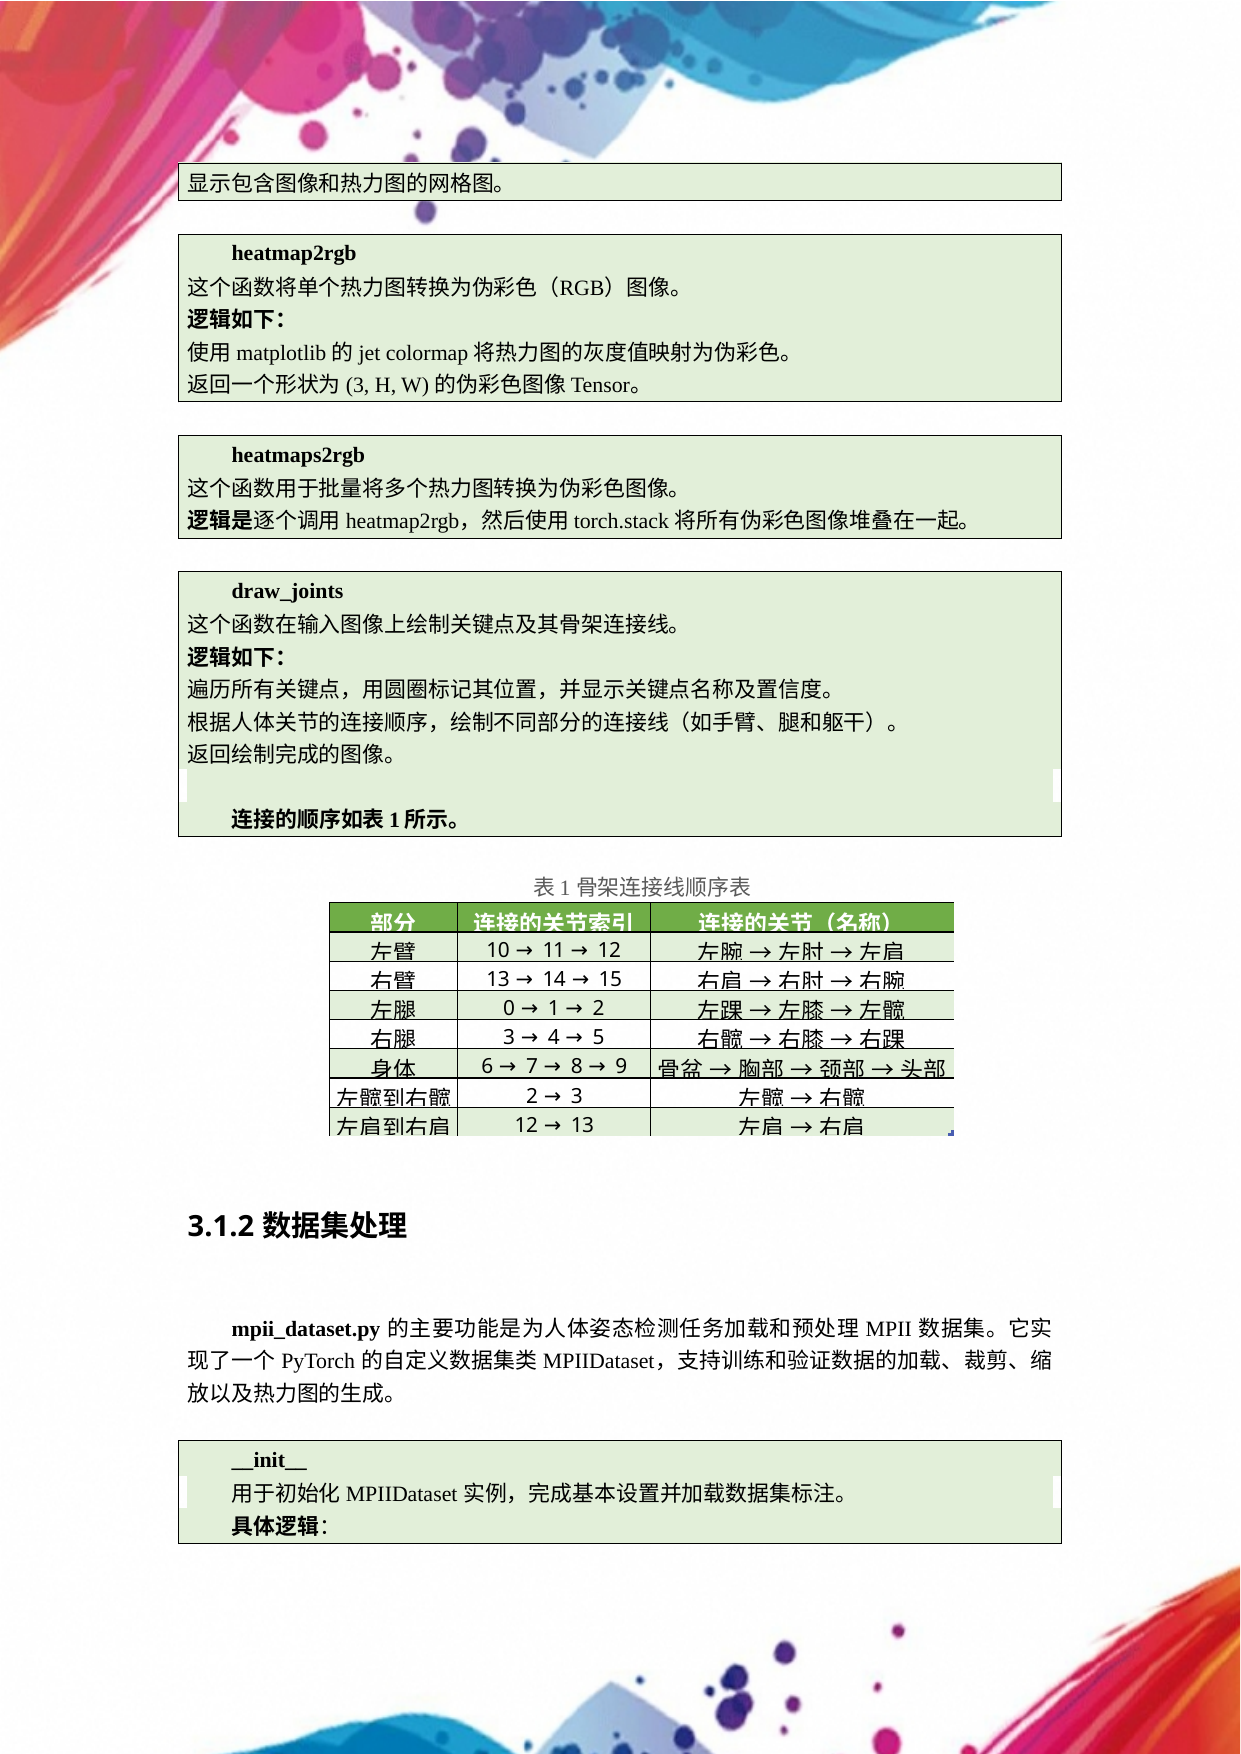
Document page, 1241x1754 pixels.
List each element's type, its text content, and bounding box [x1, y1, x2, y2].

text 表1 骨架连接线顺序表 [187, 870, 1053, 902]
text heatmap2rgb 这个函数将单个热力图转换为伪彩色（RGB）图像。 逻辑如下： 使用 matplotlib 的 jet colormap 将热力图的灰度值映射为伪彩色。 返回一个形状为 (3, H, W) 的伪彩色图像 Tensor。 [179, 235, 1061, 401]
text __init__ [179, 1441, 1061, 1476]
text heatmaps2rgb 这个函数用于批量将多个热力图转换为伪彩色图像。 逻辑是逐个调用 heatmap2rgb，然后使用 torch.stack 将所有伪彩色图像堆叠在一起。 [179, 436, 1061, 538]
text draw_joints 这个函数在输入图像上绘制关键点及其骨架连接线。 逻辑如下： 遍历所有关键点，用圆圈标记其位置，并显示关键点名称及置信度。 根据人体关节的连接顺序，绘制不同部分的连接线（如手臂、腿和躯干）。 返回绘制完成的图像。 [179, 572, 1061, 769]
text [179, 164, 1061, 200]
text 用于初始化 MPIIDataset 实例，完成基本设置并加载数据集标注。 [187, 1476, 1053, 1505]
picture [0, 1, 1241, 1754]
text 具体逻辑： [179, 1505, 1061, 1543]
subtitle 3.1.2 数据集处理 [187, 1192, 1053, 1257]
text 连接的顺序如表1所示。 [179, 799, 1061, 836]
text mpii_dataset.py 的主要功能是为人体姿态检测任务加载和预处理 MPII 数据集。它实现了一个 PyTorch 的自定义数据集类 MPIIDataset，支持训练和验证数据的加载、裁剪、缩放以及热力图的生成。 [187, 1310, 1053, 1408]
